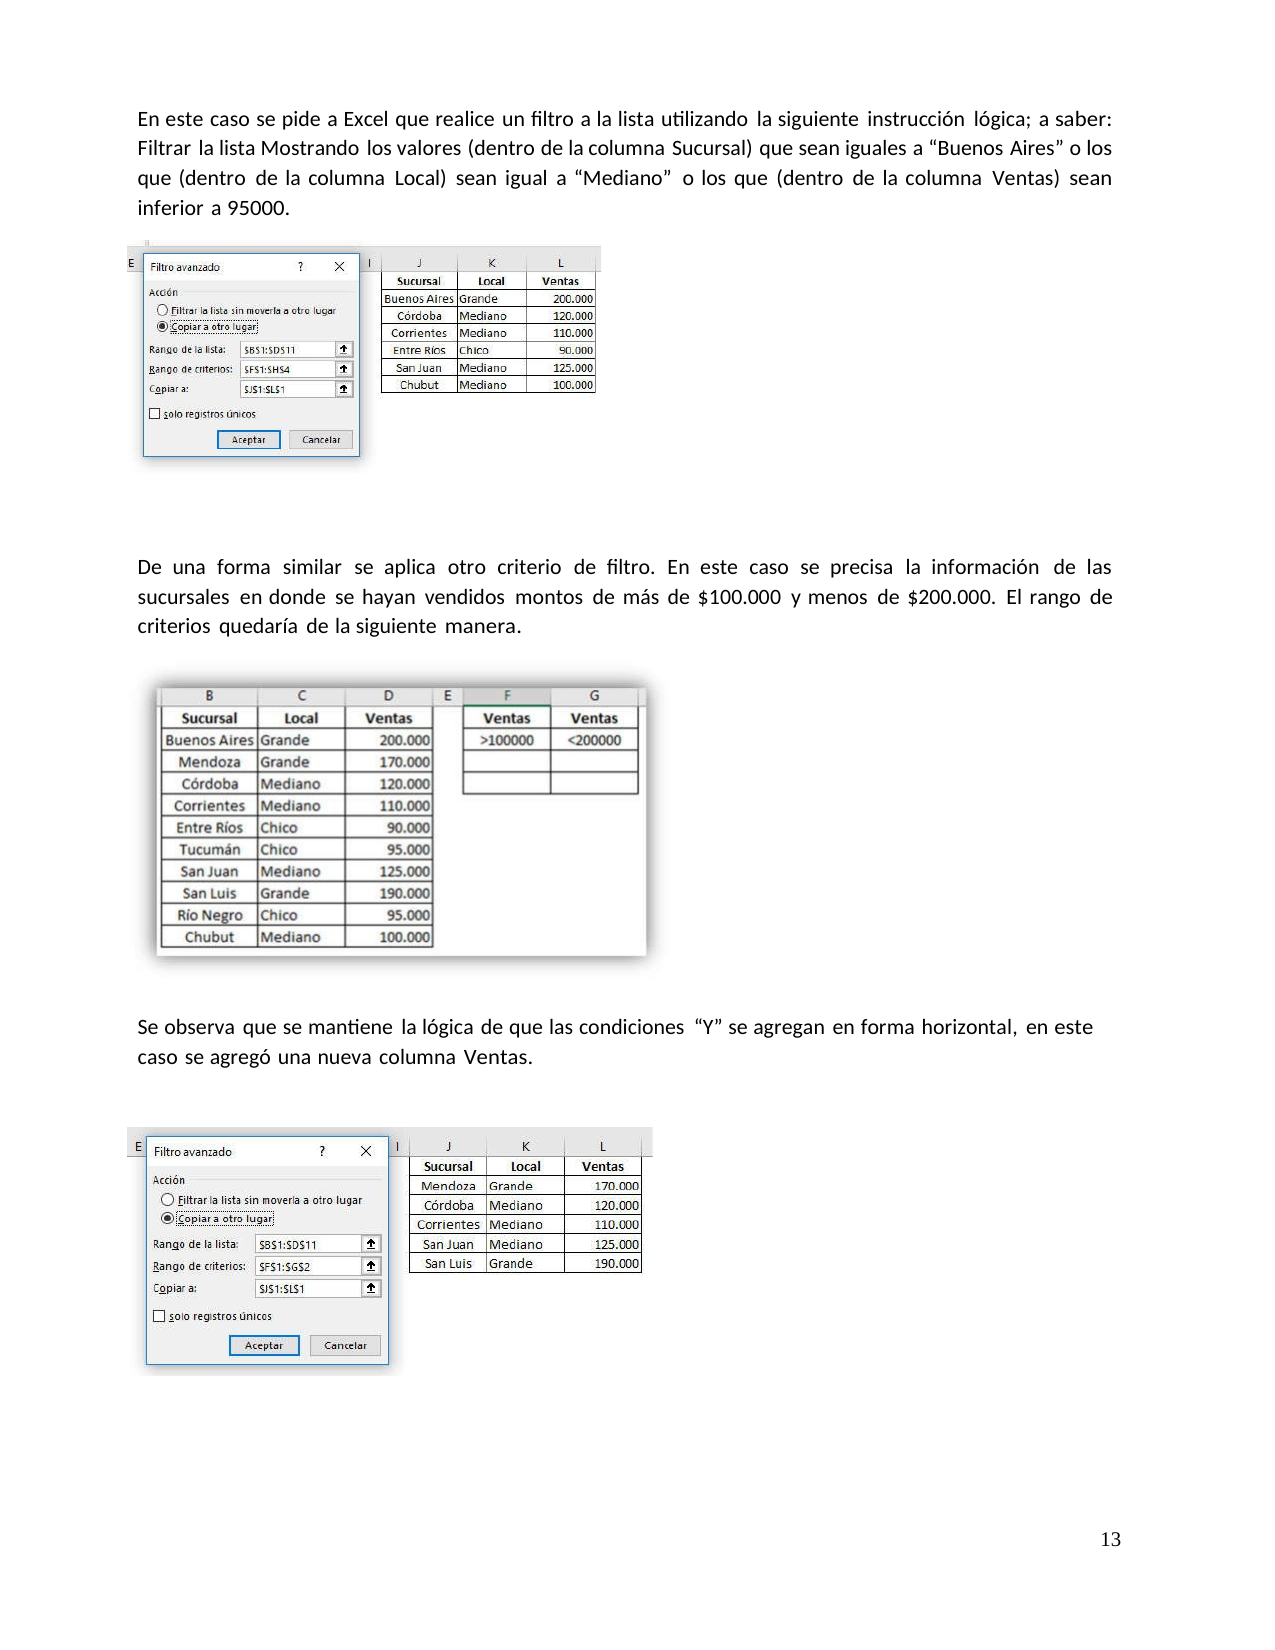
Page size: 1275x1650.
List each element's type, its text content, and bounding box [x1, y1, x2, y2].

text De una forma similar se aplica otro criterio de filtro. En este caso se precisa la información de las sucursales en donde se hayan vendidos montos de más de $100.000 y menos de $200.000. El rango de criterios quedaría de la siguiente manera. [137, 553, 1113, 639]
picture [127, 1127, 653, 1376]
picture [127, 659, 676, 986]
text Se observa que se mantiene la lógica de que las condiciones “Y” se agregan en forma horizontal, en este caso se agregó una nueva columna Ventas. [137, 1013, 1095, 1070]
text En este caso se pide a Excel que realice un filtro a la lista utilizando la siguiente instrucción lógica; a saber: Filtrar la lista Mostrando los valores (dentro de la columna Sucursal) que sean iguales a “Buenos Aires” o los que (dentro de la columna Local) sean igual a “Mediano” o los que (dentro de la columna Ventas) sean inferior a 95000. [137, 105, 1113, 220]
picture [127, 240, 602, 474]
